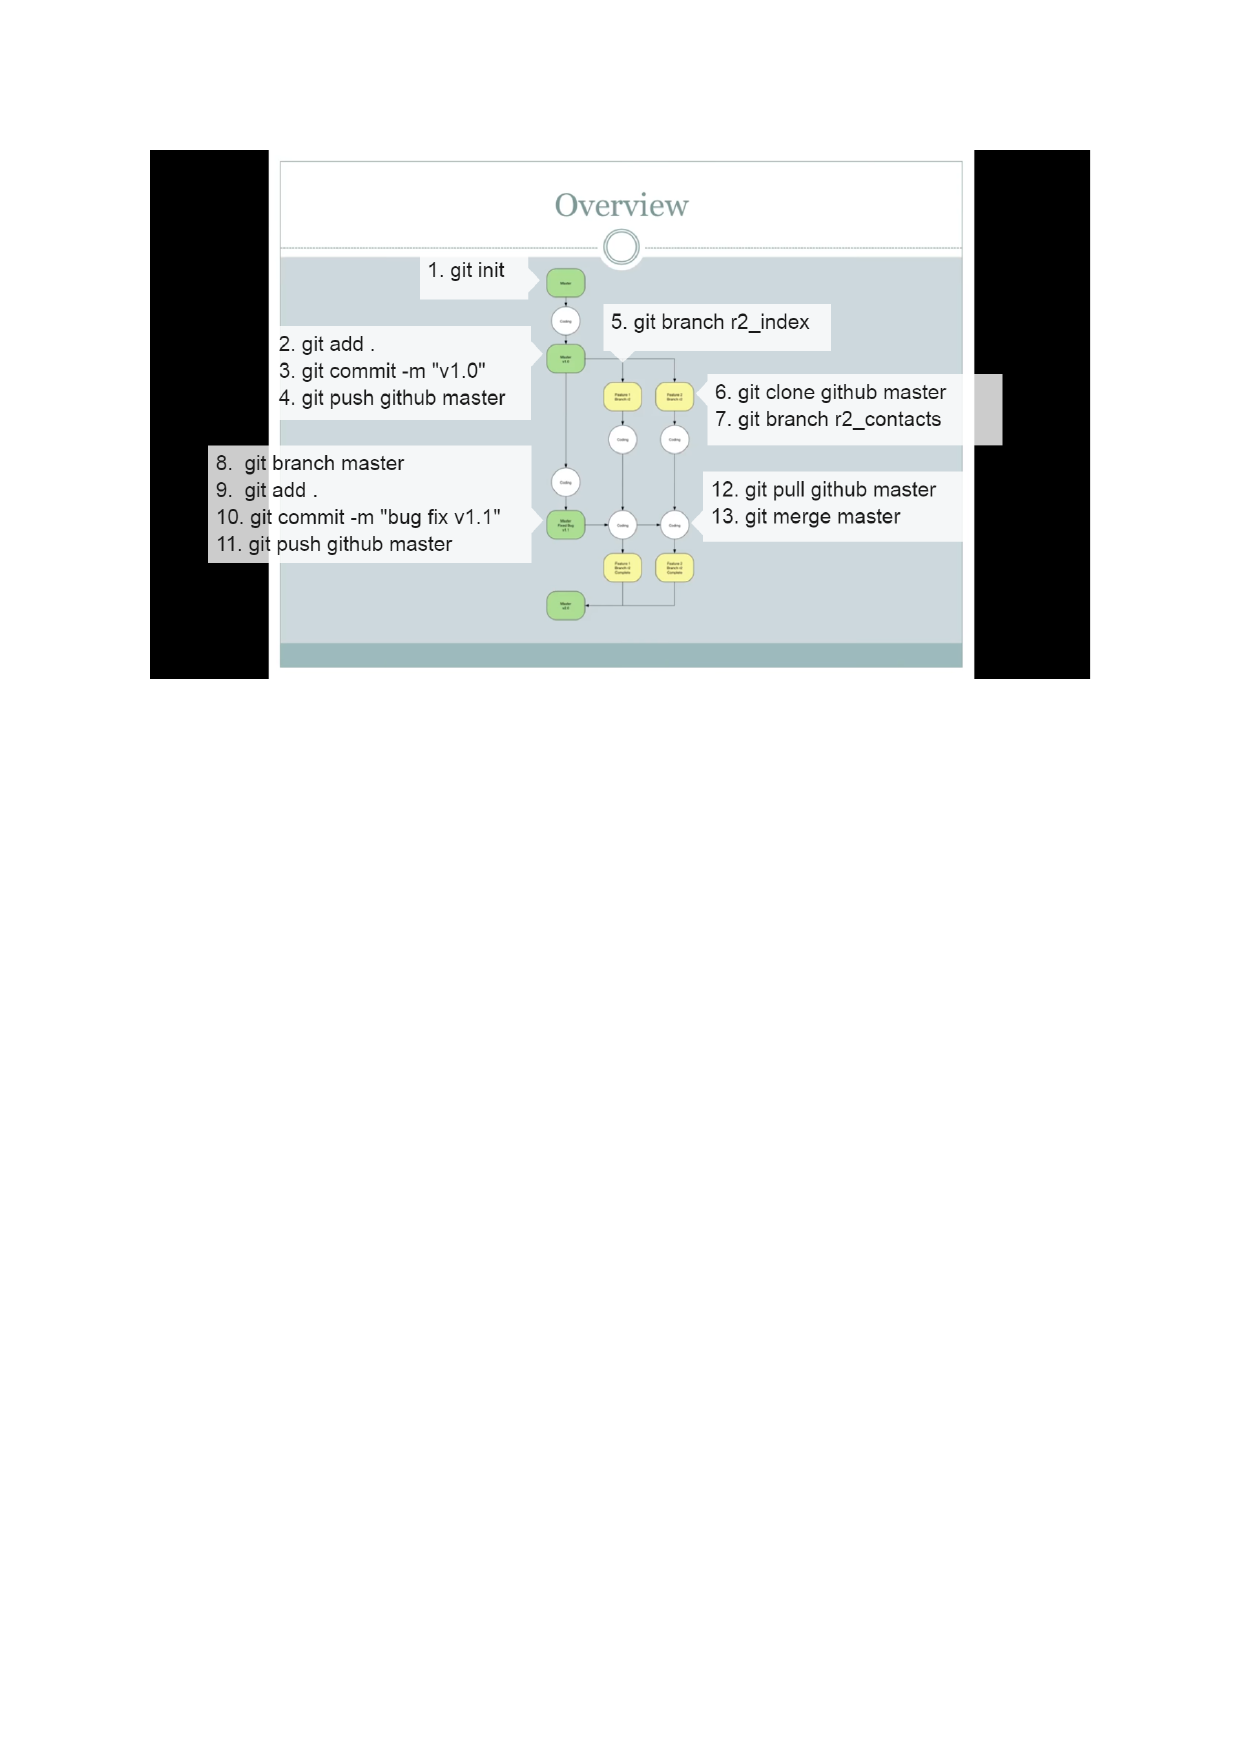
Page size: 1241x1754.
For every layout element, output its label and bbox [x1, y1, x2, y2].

picture [150, 150, 1091, 679]
